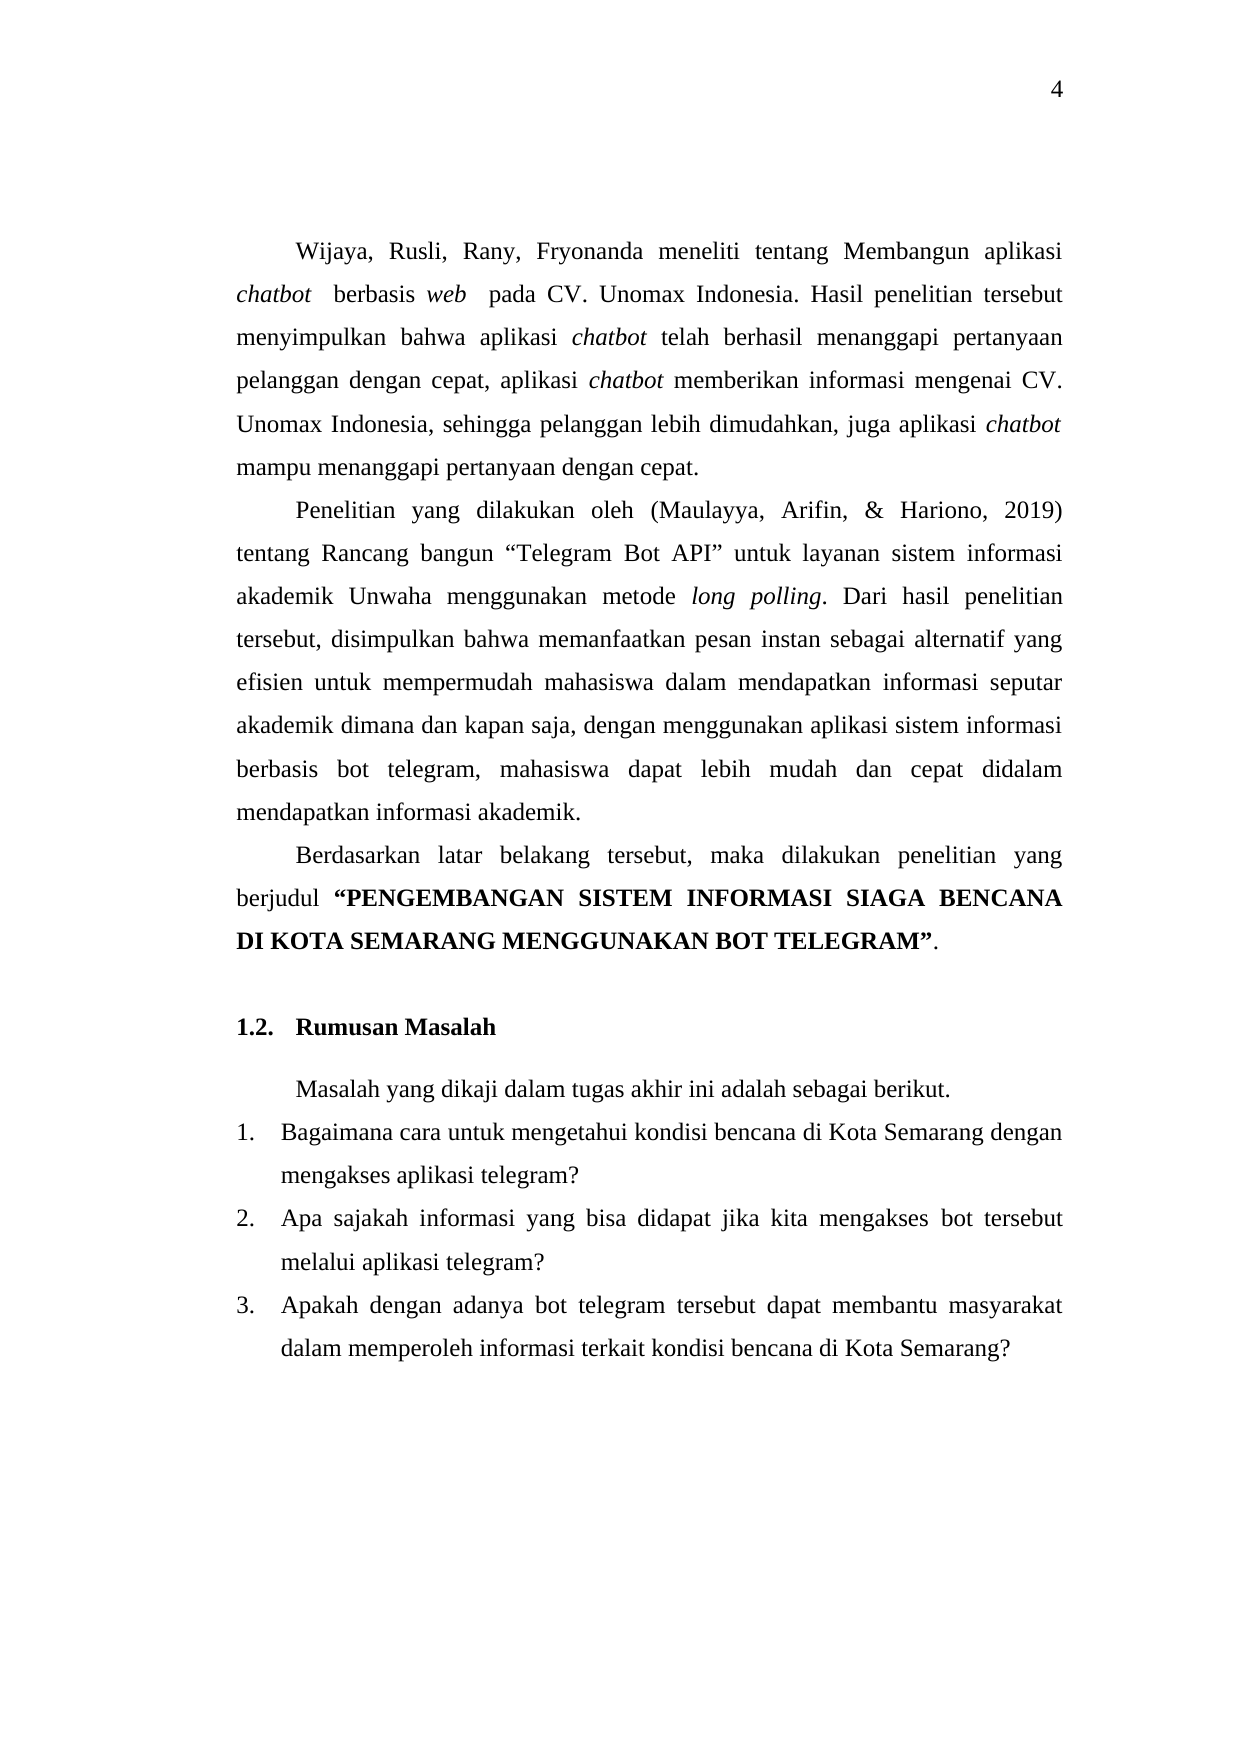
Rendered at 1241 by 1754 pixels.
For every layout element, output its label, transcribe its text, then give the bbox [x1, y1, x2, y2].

list Apakah dengan adanya bot telegram tersebut dapat membantu masyarakat dalam memperoleh informasi terkait kondisi bencana di Kota Semarang? [236, 1290, 1063, 1362]
text Penelitian yang dilakukan oleh tentang Rancang bangun “Telegram Bot API” untuk layanan sistem informasi akademik Unwaha menggunakan metode long polling. Dari hasil penelitian tersebut, disimpulkan bahwa memanfaatkan pesan instan sebagai alternatif yang efisien untuk mempermudah mahasiswa dalam mendapatkan informasi seputar akademik dimana dan kapan saja, dengan menggunakan aplikasi sistem informasi berbasis bot telegram, mahasiswa dapat lebih mudah dan cepat didalam mendapatkan informasi akademik. [236, 495, 1063, 826]
list Masalah yang dikaji dalam tugas akhir ini adalah sebagai berikut. [236, 1074, 1063, 1103]
list Apa sajakah informasi yang bisa didapat jika kita mengakses bot tersebut melalui aplikasi telegram? [236, 1203, 1063, 1275]
text Wijaya, Rusli, Rany, Fryonanda meneliti tentang Membangun aplikasi chatbot berbasis web pada CV. Unomax Indonesia. Hasil penelitian tersebut menyimpulkan bahwa aplikasi chatbot telah berhasil menanggapi pertanyaan pelanggan dengan cepat, aplikasi chatbot memberikan informasi mengenai CV. Unomax Indonesia, sehingga pelanggan lebih dimudahkan, juga aplikasi chatbot mampu menanggapi pertanyaan dengan cepat. [236, 236, 1063, 481]
text Berdasarkan latar belakang tersebut, maka dilakukan penelitian yang berjudul “PENGEMBANGAN SISTEM INFORMASI SIAGA BENCANA DI KOTA SEMARANG MENGGUNAKAN BOT TELEGRAM”. [236, 840, 1063, 955]
list Bagaimana cara untuk mengetahui kondisi bencana di Kota Semarang dengan mengakses aplikasi telegram? [236, 1117, 1063, 1189]
subtitle Rumusan Masalah [236, 1012, 1063, 1041]
